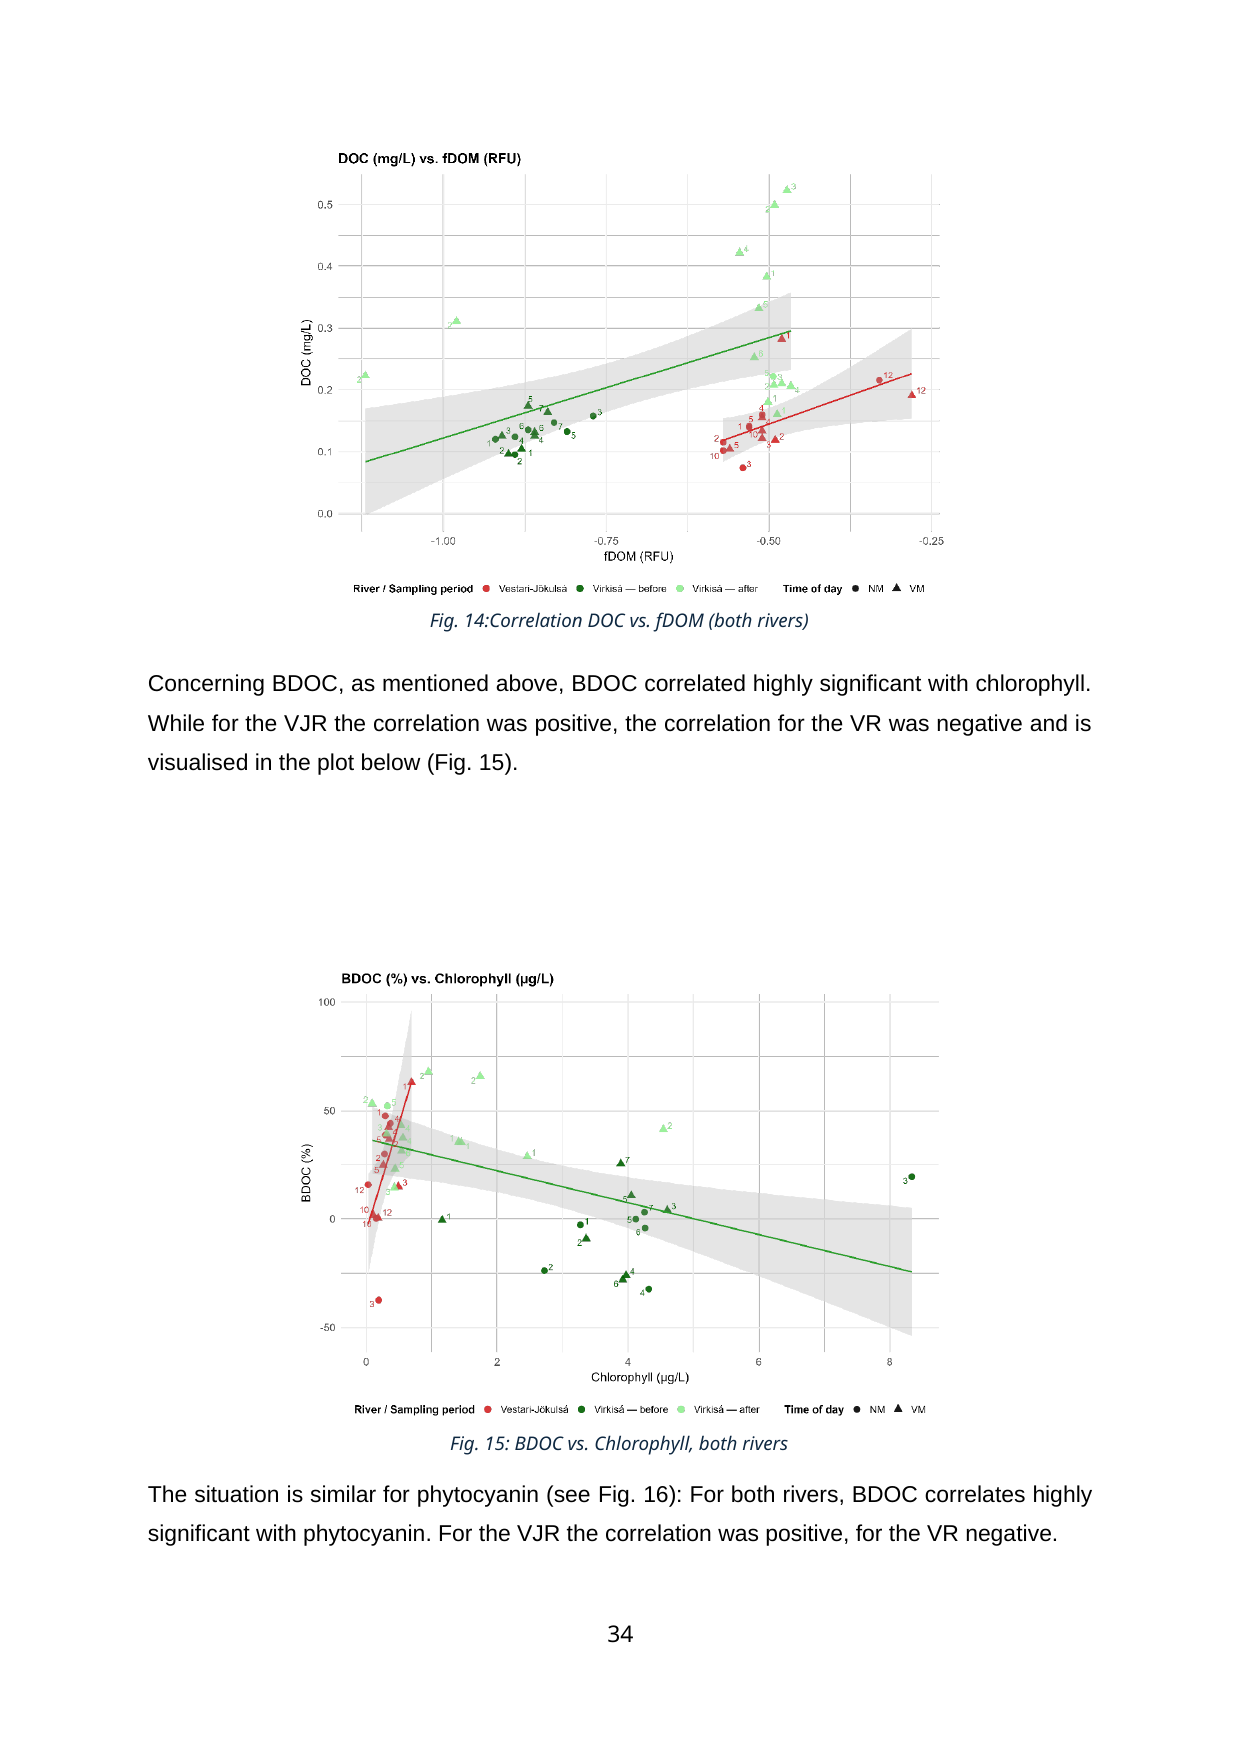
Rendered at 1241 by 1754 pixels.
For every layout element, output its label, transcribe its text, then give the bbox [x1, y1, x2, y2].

text Fig. 14:Correlation DOC vs. fDOM (both rivers) [148, 607, 1093, 632]
picture [295, 147, 945, 607]
text Concerning BDOC, as mentioned above, BDOC correlated highly significant with chlorophyll. While for the VJR the correlation was positive, the correlation for the VR was negative and is visualised in the plot below (Fig. 15). [148, 670, 1093, 776]
text Fig. 15: BDOC vs. Chlorophyll, both rivers [148, 1430, 1093, 1456]
picture [295, 968, 945, 1428]
text The situation is similar for phytocyanin (see Fig. 16): For both rivers, BDOC correlates highly significant with phytocyanin. For the VJR the correlation was positive, for the VR negative. [148, 1481, 1093, 1546]
